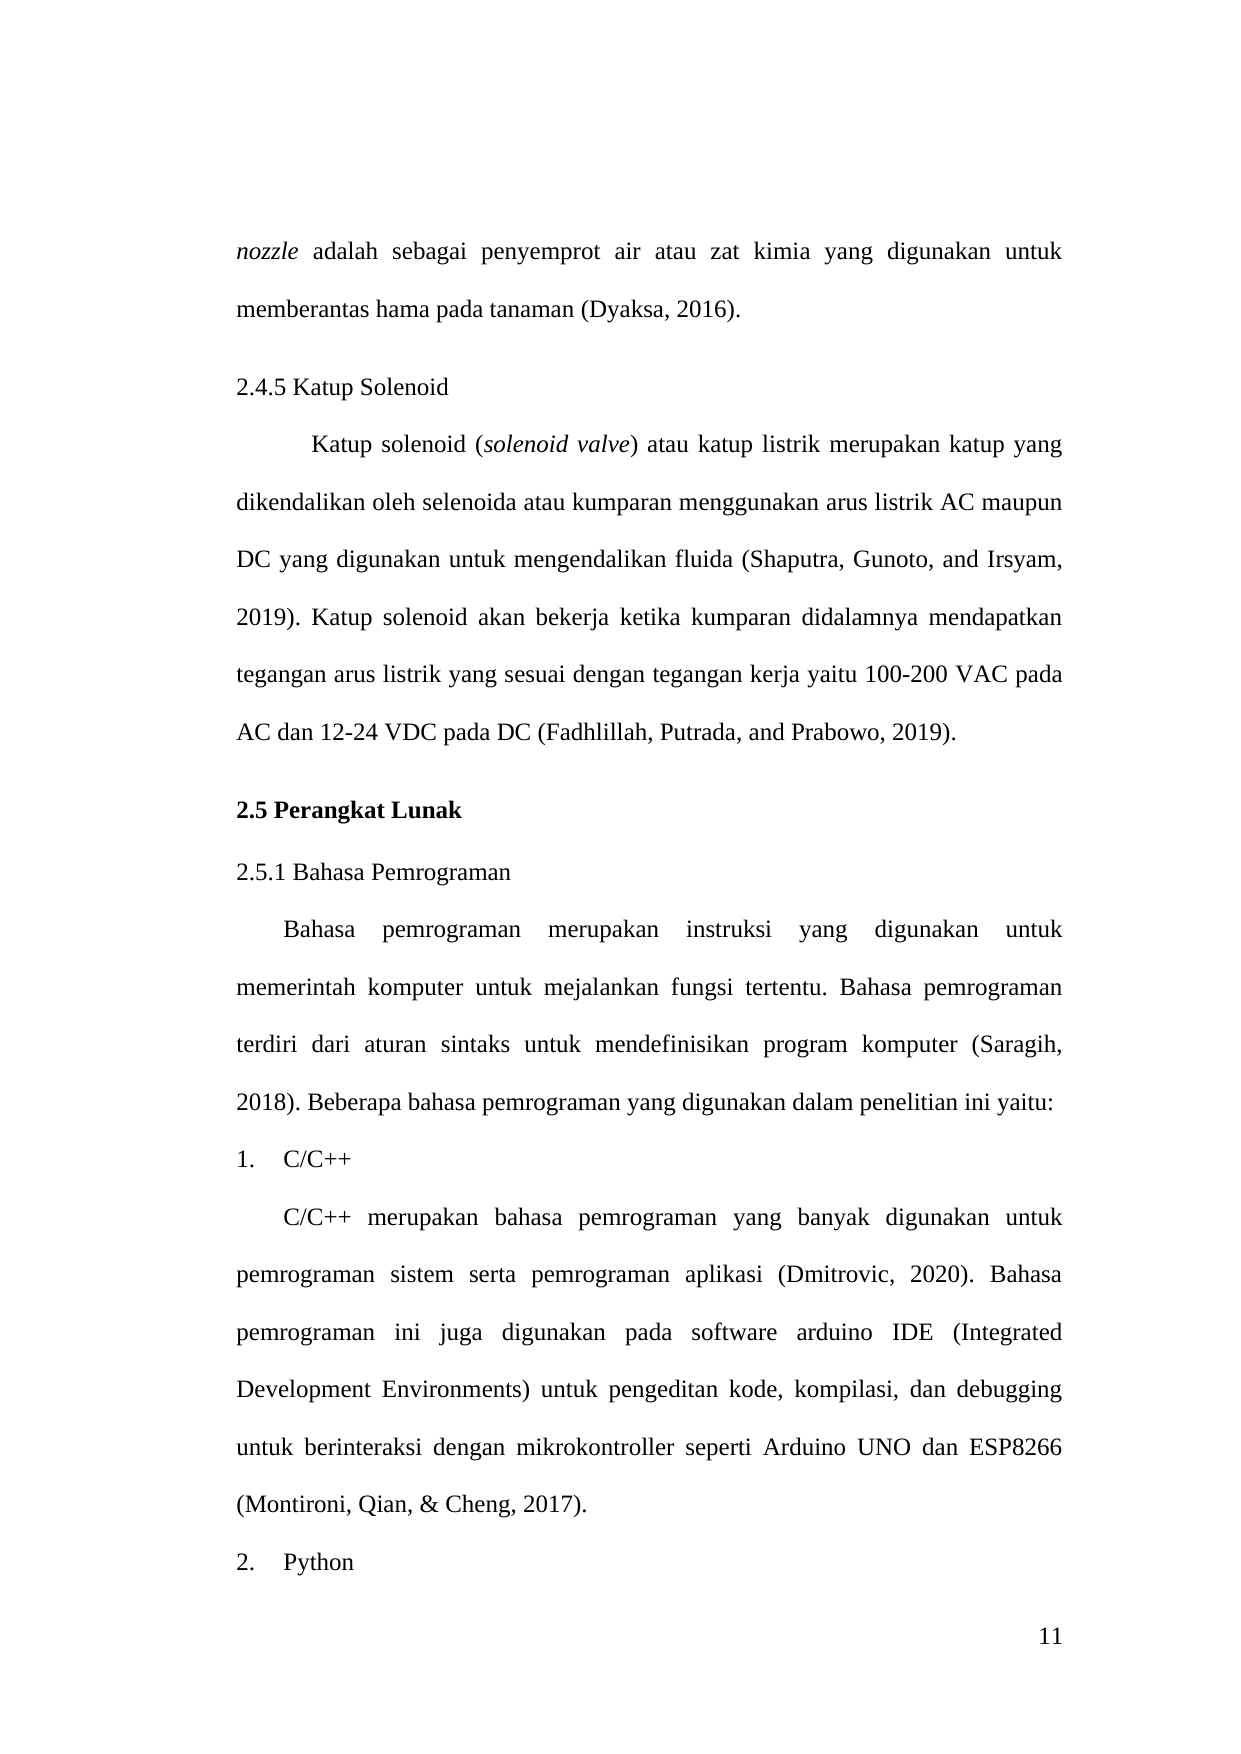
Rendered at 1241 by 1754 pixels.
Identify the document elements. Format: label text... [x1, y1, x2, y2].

text Katup solenoid (solenoid valve) atau katup listrik merupakan katup yang dikendalikan oleh selenoida atau kumparan menggunakan arus listrik AC maupun DC yang digunakan untuk mengendalikan fluida (Shaputra, Gunoto, and Irsyam, 2019). Katup solenoid akan bekerja ketika kumparan didalamnya mendapatkan tegangan arus listrik yang sesuai dengan tegangan kerja yaitu 100-200 VAC pada AC dan 12-24 VDC pada DC (Fadhlillah, Putrada, and Prabowo, 2019). [236, 429, 1063, 746]
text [236, 236, 1063, 322]
list C/C++ merupakan bahasa pemrograman yang banyak digunakan untuk pemrograman sistem serta pemrograman aplikasi (Dmitrovic, 2020). Bahasa pemrograman ini juga digunakan pada software arduino IDE (Integrated Development Environments) untuk pengeditan kode, kompilasi, dan debugging untuk berinteraksi dengan mikrokontroller seperti Arduino UNO dan ESP8266 (Montironi, Qian, & Cheng, 2017). [236, 1202, 1063, 1518]
list C/C++ [236, 1144, 1063, 1173]
subtitle 2.5 Perangkat Lunak [236, 795, 1063, 824]
text Bahasa pemrograman merupakan instruksi yang digunakan untuk memerintah komputer untuk mejalankan fungsi tertentu. Bahasa pemrograman terdiri dari aturan sintaks untuk mendefinisikan program komputer (Saragih, 2018). Beberapa bahasa pemrograman yang digunakan dalam penelitian ini yaitu: [236, 914, 1063, 1116]
subtitle 2.4.5 Katup Solenoid [236, 372, 1063, 401]
subtitle 2.5.1 Bahasa Pemrograman [236, 857, 1063, 886]
list Python [236, 1547, 1063, 1576]
